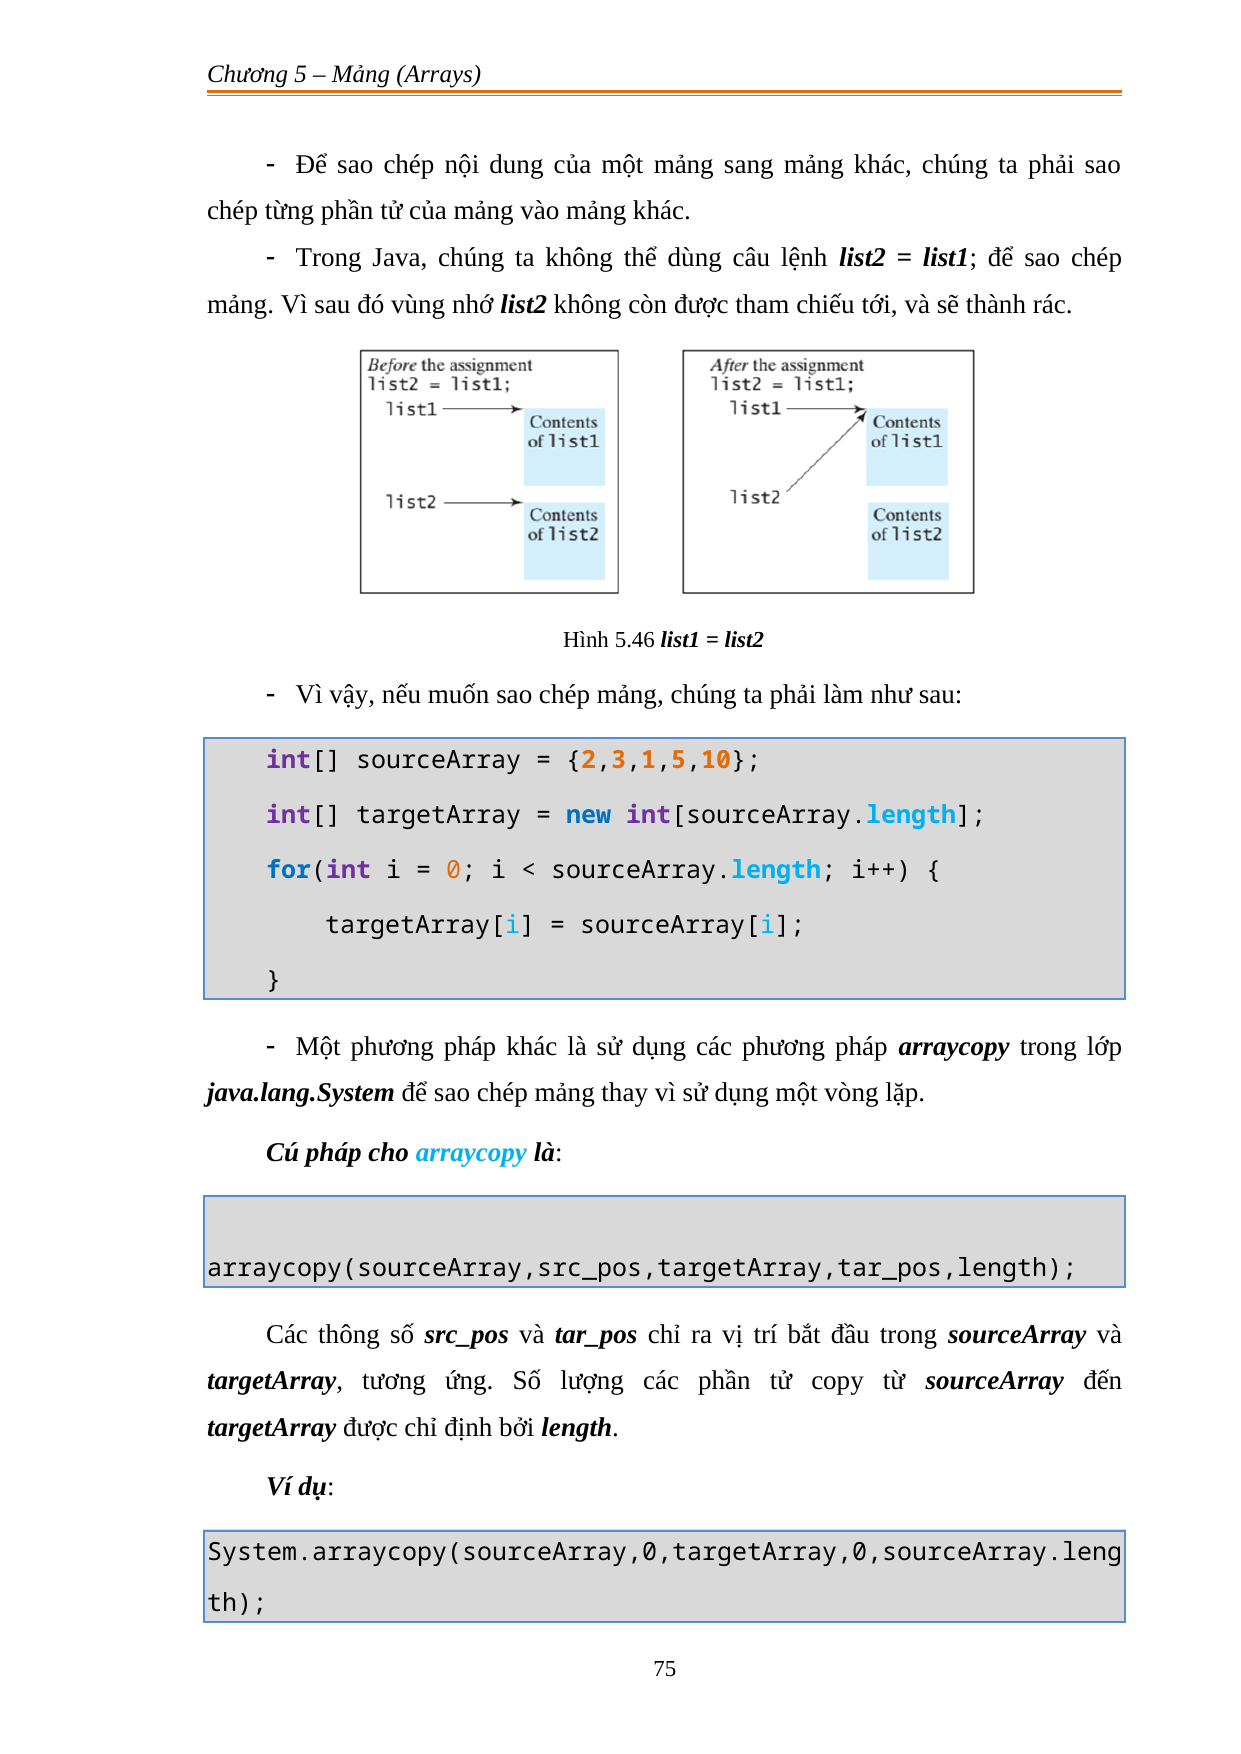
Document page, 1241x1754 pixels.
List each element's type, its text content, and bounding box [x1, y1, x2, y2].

list Vì vậy, nếu muốn sao chép mảng, chúng ta phải làm như sau: [207, 678, 1122, 709]
text targetArray[i] = sourceArray[i]; [205, 903, 1124, 941]
text for(int i = 0; i < sourceArray.length; i++) { [205, 847, 1124, 886]
list Để sao chép nội dung của một mảng sang mảng khác, chúng ta phải sao chép từng phần tử của mảng vào mảng khác. [207, 148, 1122, 226]
text arraycopy(sourceArray,src_pos,targetArray,tar_pos,length); [205, 1197, 1124, 1286]
list Trong Java, chúng ta không thể dùng câu lệnh list2 = list1; để sao chép mảng. Vì sau đó vùng nhớ list2 không còn được tham chiếu tới, và sẽ thành rác. [207, 241, 1122, 319]
picture [353, 347, 976, 598]
text Ví dụ: [207, 1470, 1122, 1501]
text int[] sourceArray = {2,3,1,5,10}; [205, 739, 1124, 775]
text Cú pháp cho arraycopy là: [207, 1136, 1122, 1167]
text Các thông số src_pos và tar_pos chỉ ra vị trí bắt đầu trong sourceArray và targetArray, tương ứng. Số lượng các phần tử copy từ sourceArray đến targetArray được chỉ định bởi length. [207, 1318, 1122, 1442]
list Một phương pháp khác là sử dụng các phương pháp arraycopy trong lớp java.lang.System để sao chép mảng thay vì sử dụng một vòng lặp. [207, 1030, 1122, 1108]
text System.arraycopy(sourceArray,0,targetArray,0,sourceArray.length); [205, 1532, 1124, 1621]
text } [205, 958, 1124, 998]
text int[] targetArray = new int[sourceArray.length]; [205, 792, 1124, 831]
